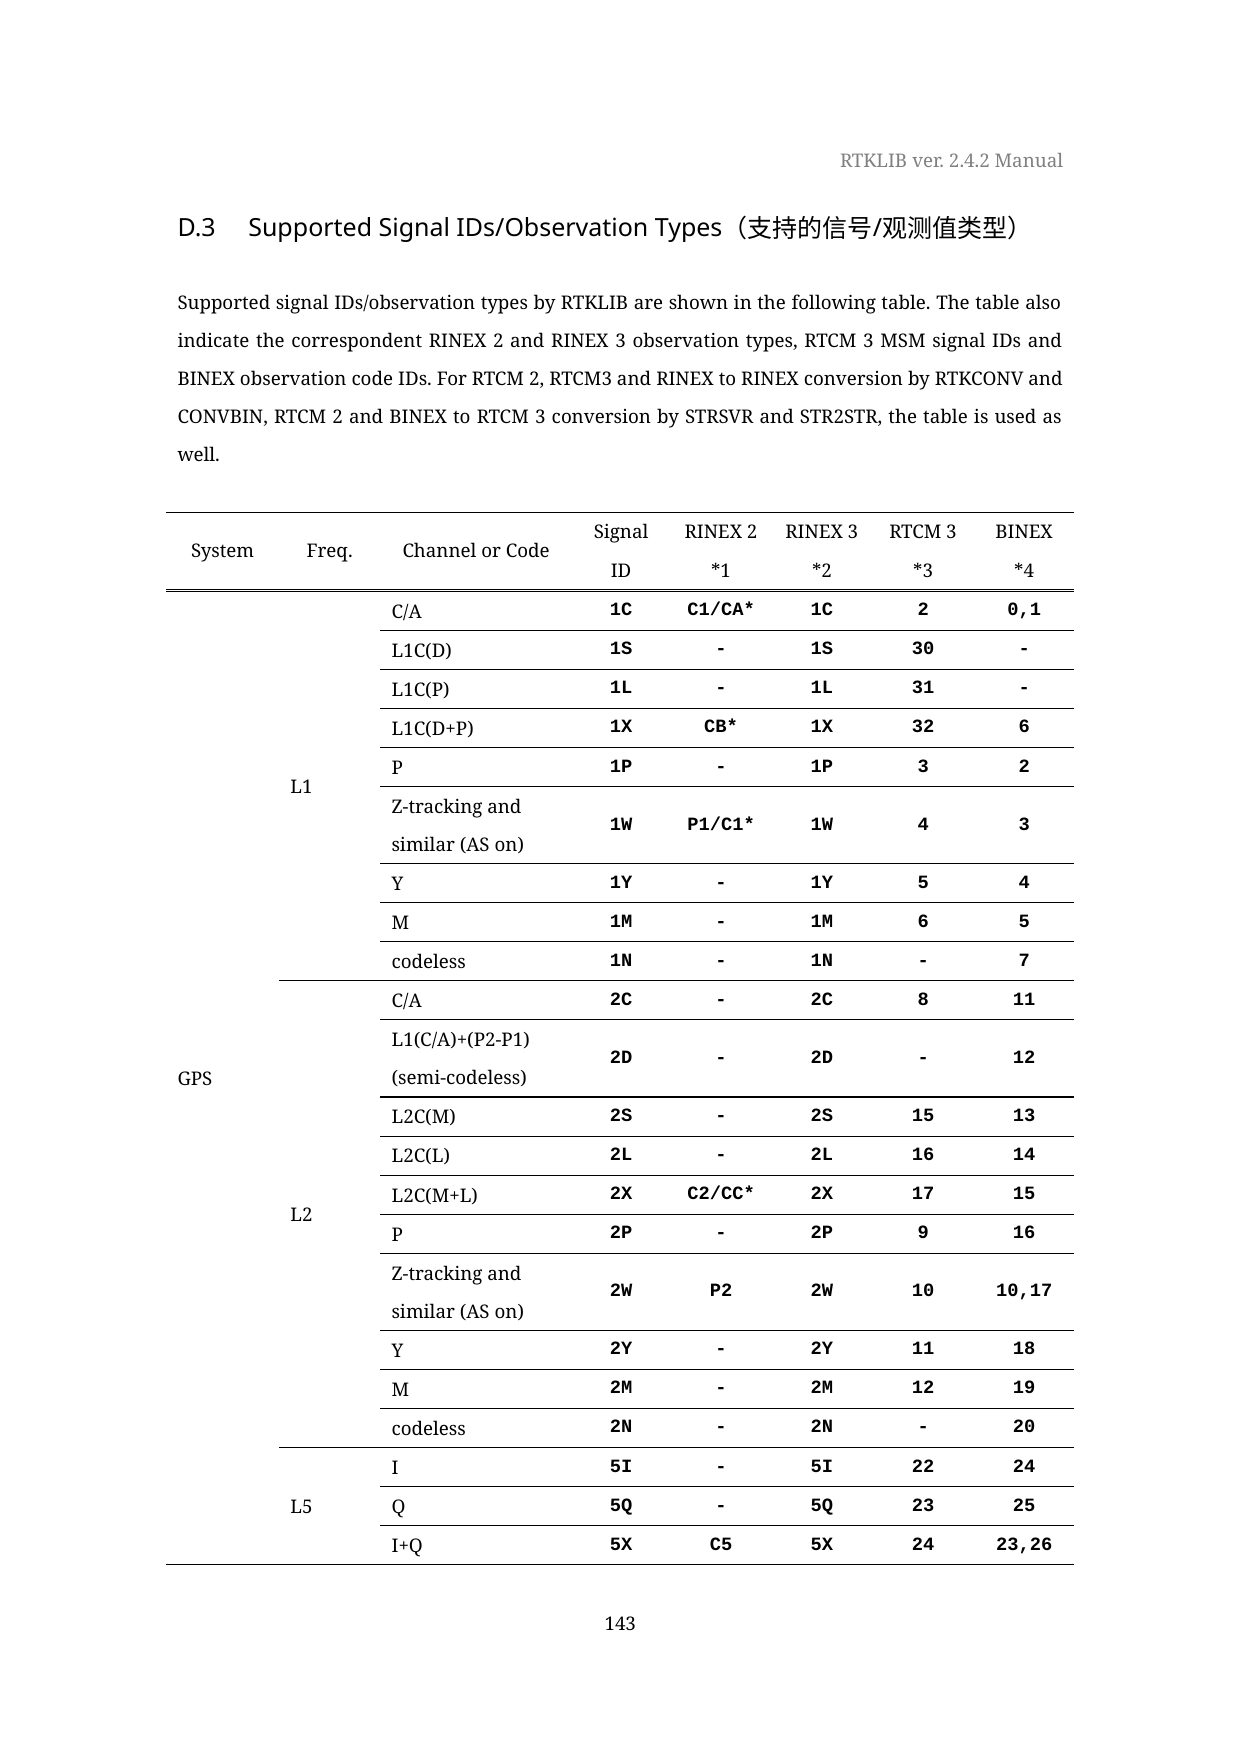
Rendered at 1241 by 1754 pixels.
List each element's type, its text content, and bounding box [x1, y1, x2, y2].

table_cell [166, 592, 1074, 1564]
text Supported signal IDs/observation types by RTKLIB are shown in the following table. The table also indicate the correspondent RINEX 2 and RINEX 3 observation types, RTCM 3 MSM signal IDs and BINEX observation code IDs. For RTCM 2, RTCM3 and RINEX to RINEX conversion by RTKCONV and CONVBIN, RTCM 2 and BINEX to RTCM 3 conversion by STRSVR and STR2STR, the table is used as well. [177, 283, 1063, 473]
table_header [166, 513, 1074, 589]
subtitle D.3 Supported Signal IDs/Observation Types（支持的信号/观测值类型） [177, 207, 1063, 245]
